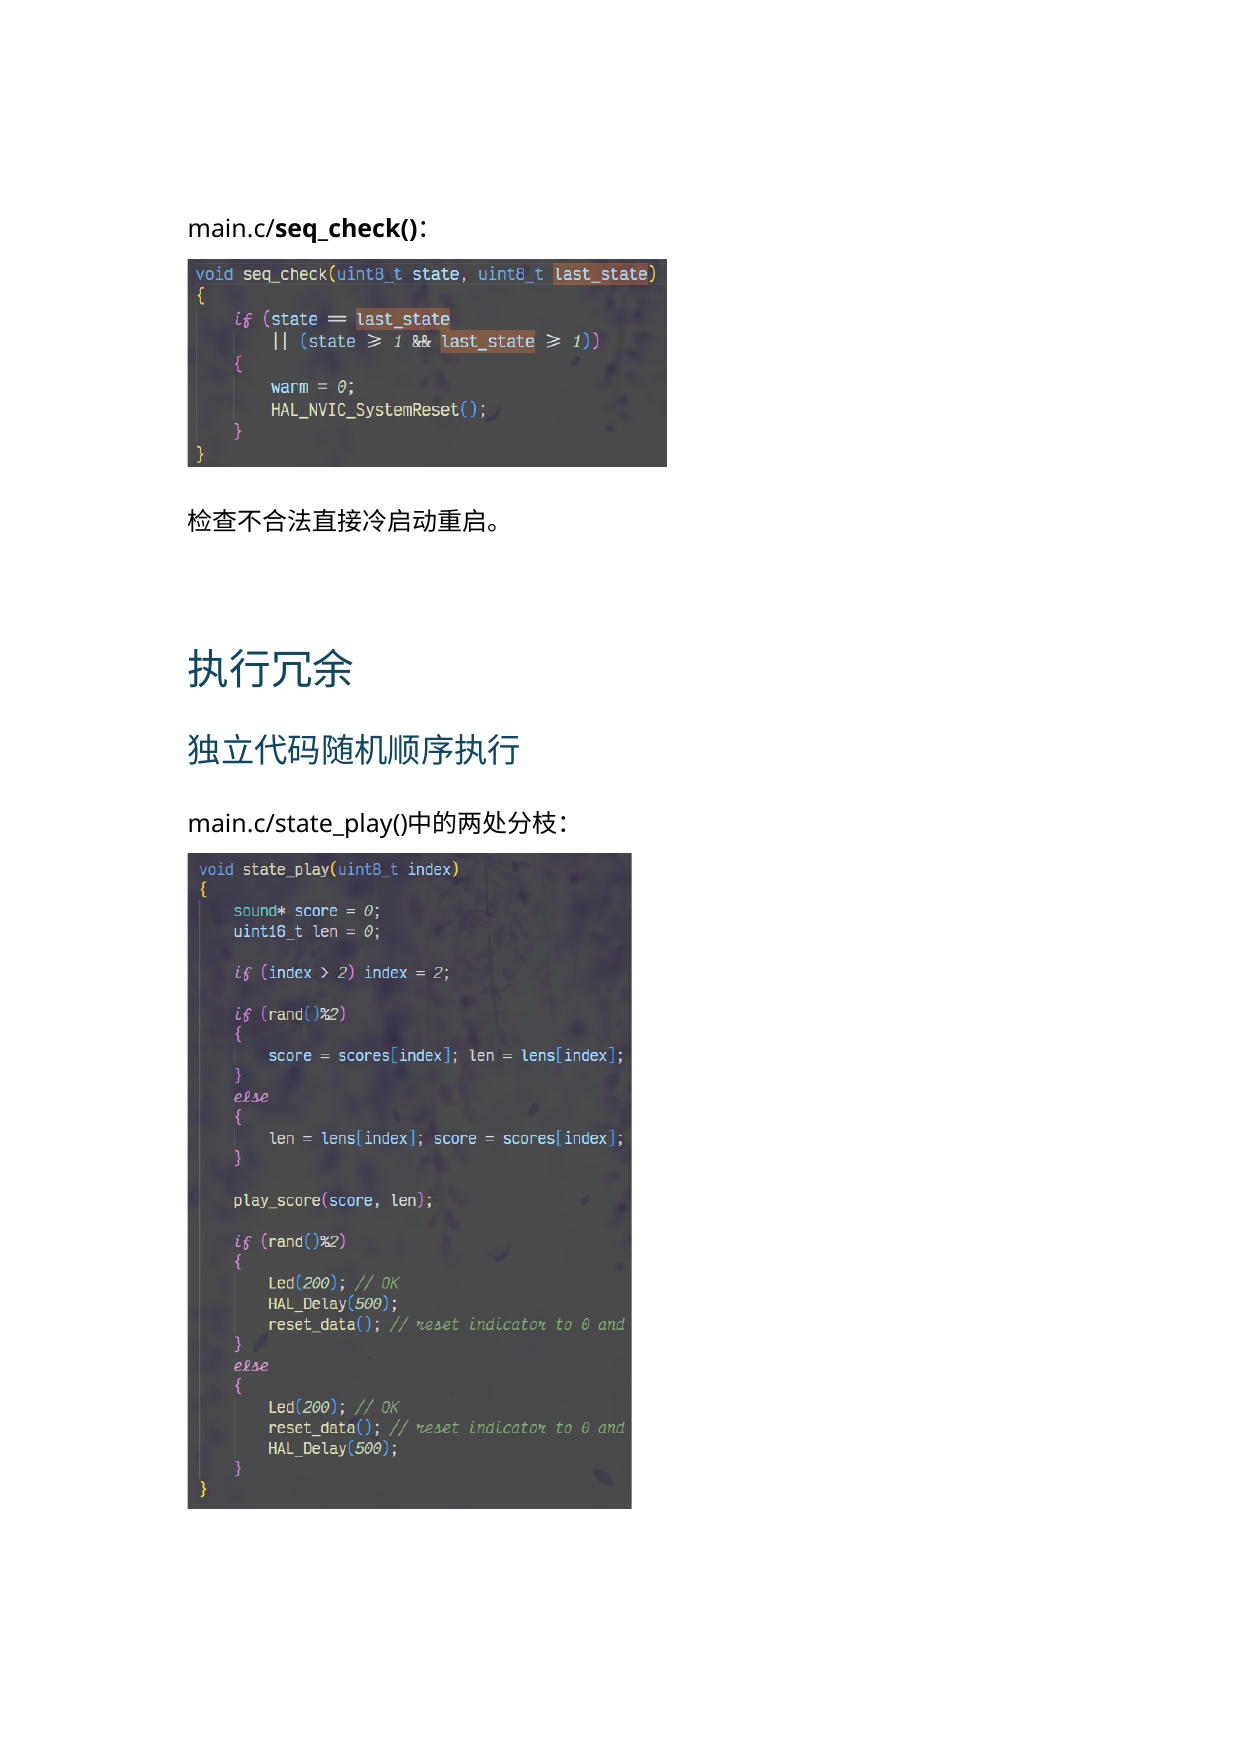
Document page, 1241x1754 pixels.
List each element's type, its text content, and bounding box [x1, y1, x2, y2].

subtitle 执行冗余 [187, 634, 1053, 699]
picture [187, 259, 667, 467]
picture [187, 853, 632, 1509]
text 检查不合法直接冷启动重启。 [187, 487, 1053, 552]
text main.c/state_play()中的两处分枝： [187, 789, 1053, 854]
text main.c/seq_check()： [187, 194, 1053, 259]
subtitle 独立代码随机顺序执行 [187, 715, 1053, 780]
